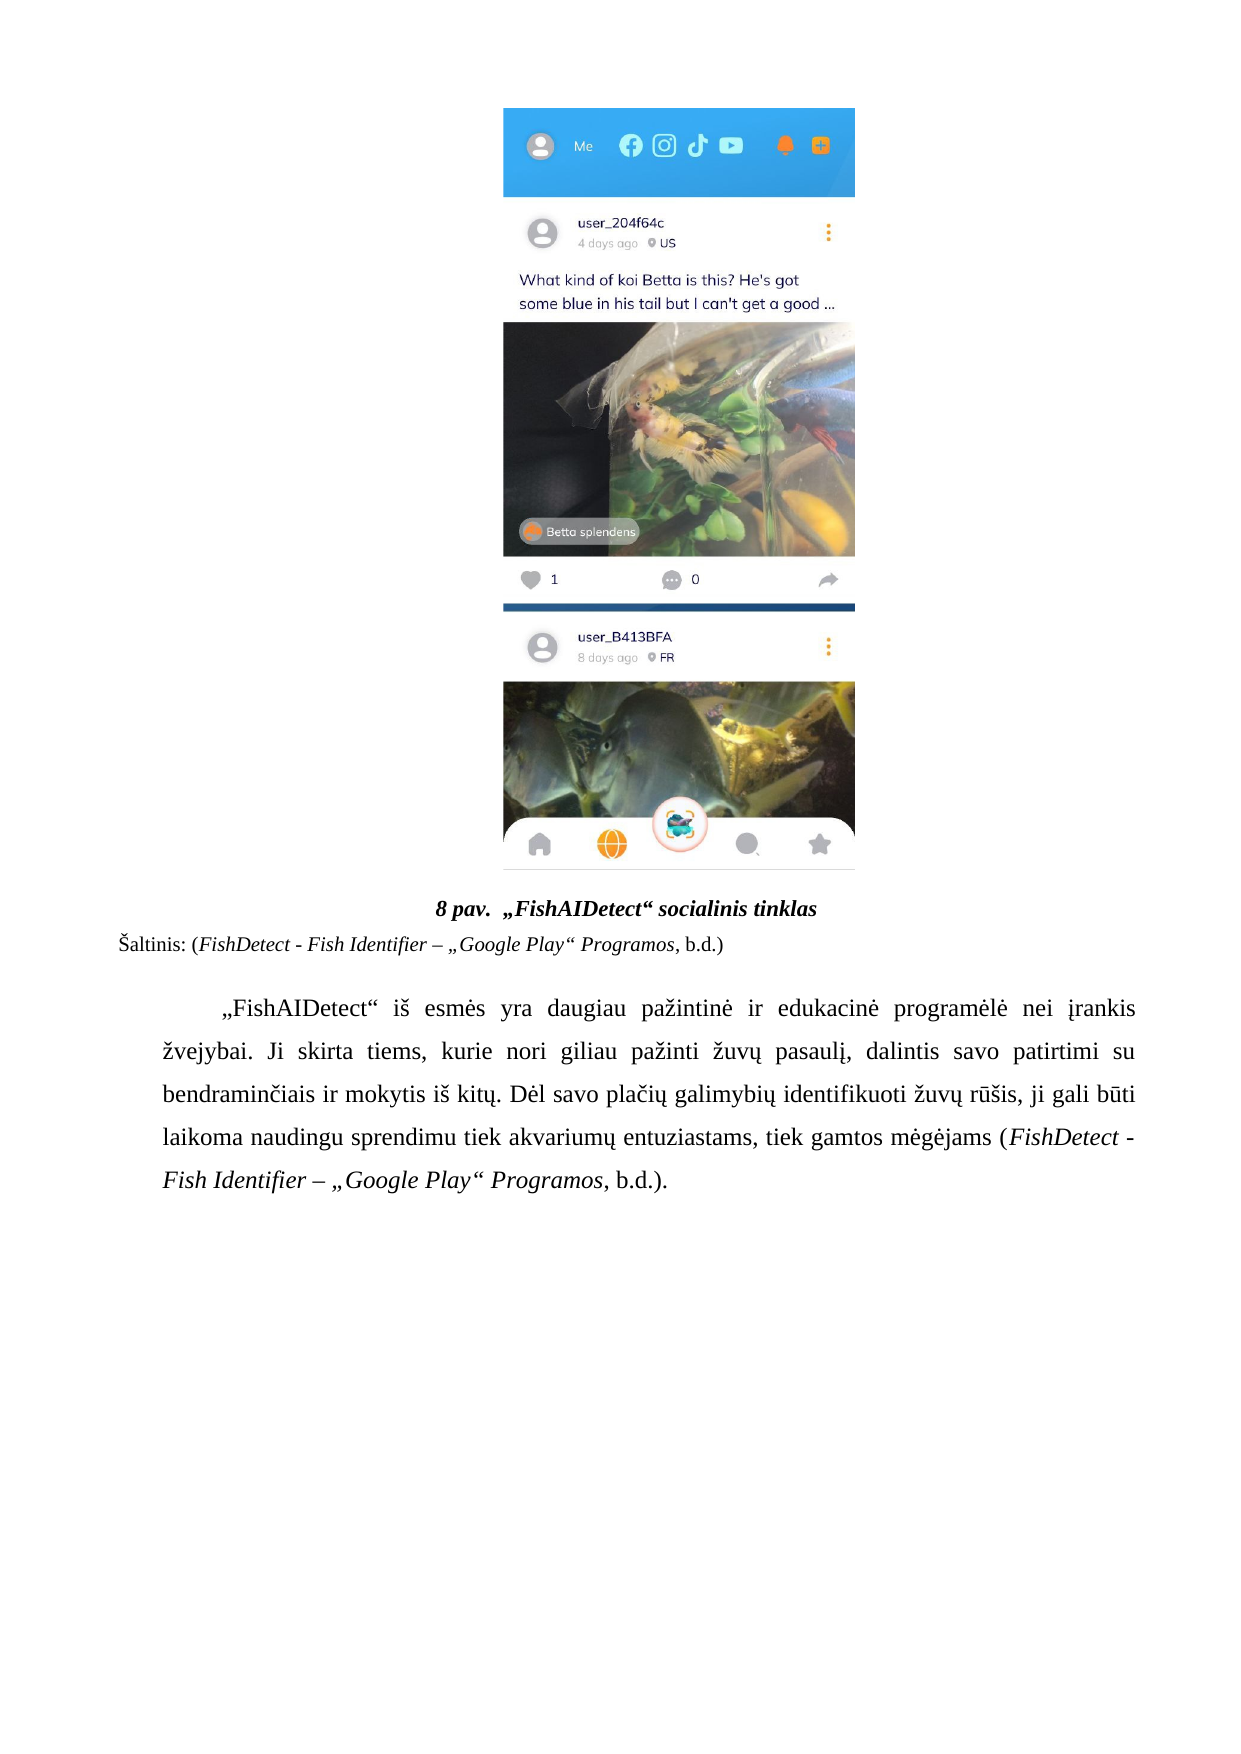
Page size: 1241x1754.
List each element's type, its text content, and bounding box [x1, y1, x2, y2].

picture [503, 108, 855, 870]
text „FishAIDetect“ iš esmės yra daugiau pažintinė ir edukacinė programėlė nei įrankis žvejybai. Ji skirta tiems, kurie nori giliau pažinti žuvų pasaulį, dalintis savo patirtimi su bendraminčiais ir mokytis iš kitų. Dėl savo plačių galimybių identifikuoti žuvų rūšis, ji gali būti laikoma naudingu sprendimu tiek akvariumų entuziastams, tiek gamtos mėgėjams (FishDetect - Fish Identifier – „Google Play“ Programos, b.d.). [162, 993, 1137, 1194]
text Šaltinis: (FishDetect - Fish Identifier – „Google Play“ Programos, b.d.) [118, 932, 1137, 956]
text 8 pav. „FishAIDetect“ socialinis tinklas [118, 895, 1137, 921]
